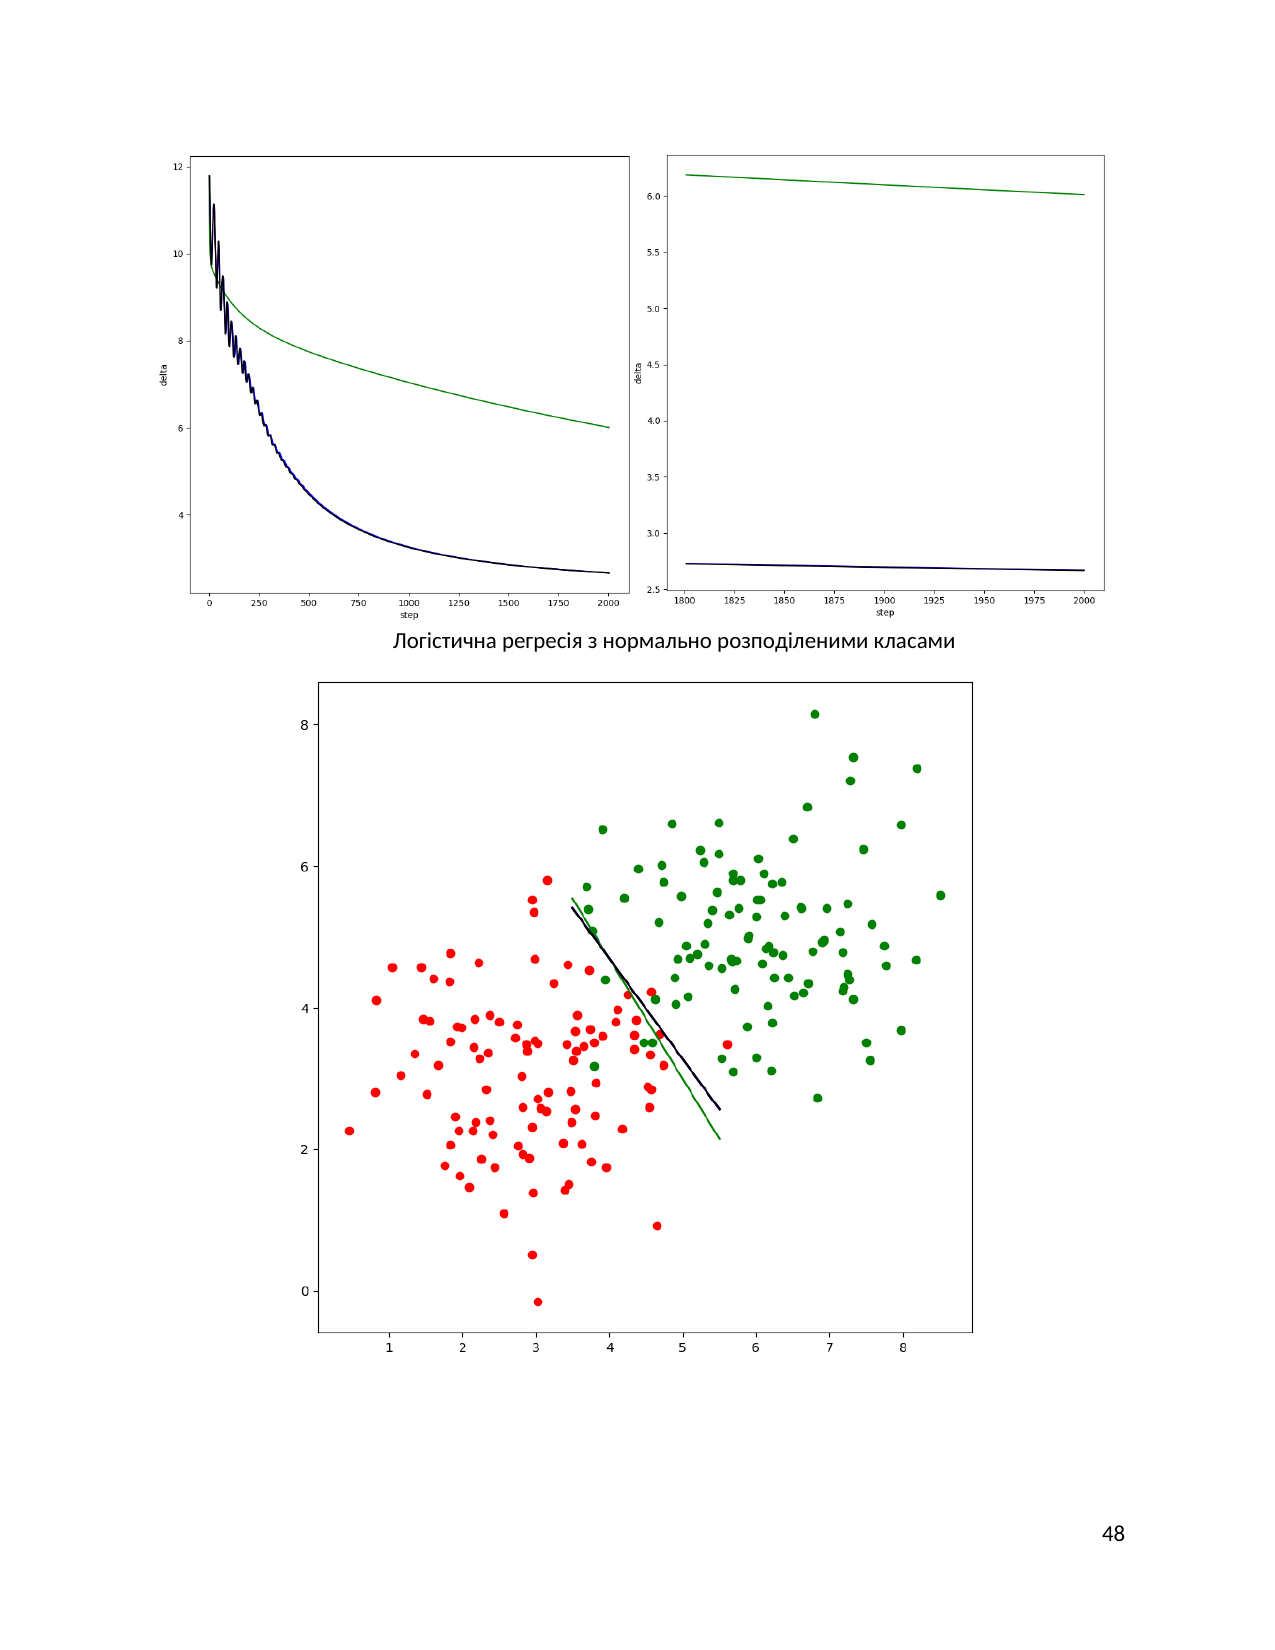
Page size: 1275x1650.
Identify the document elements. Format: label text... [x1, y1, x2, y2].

picture [156, 150, 1108, 624]
picture [293, 673, 982, 1363]
